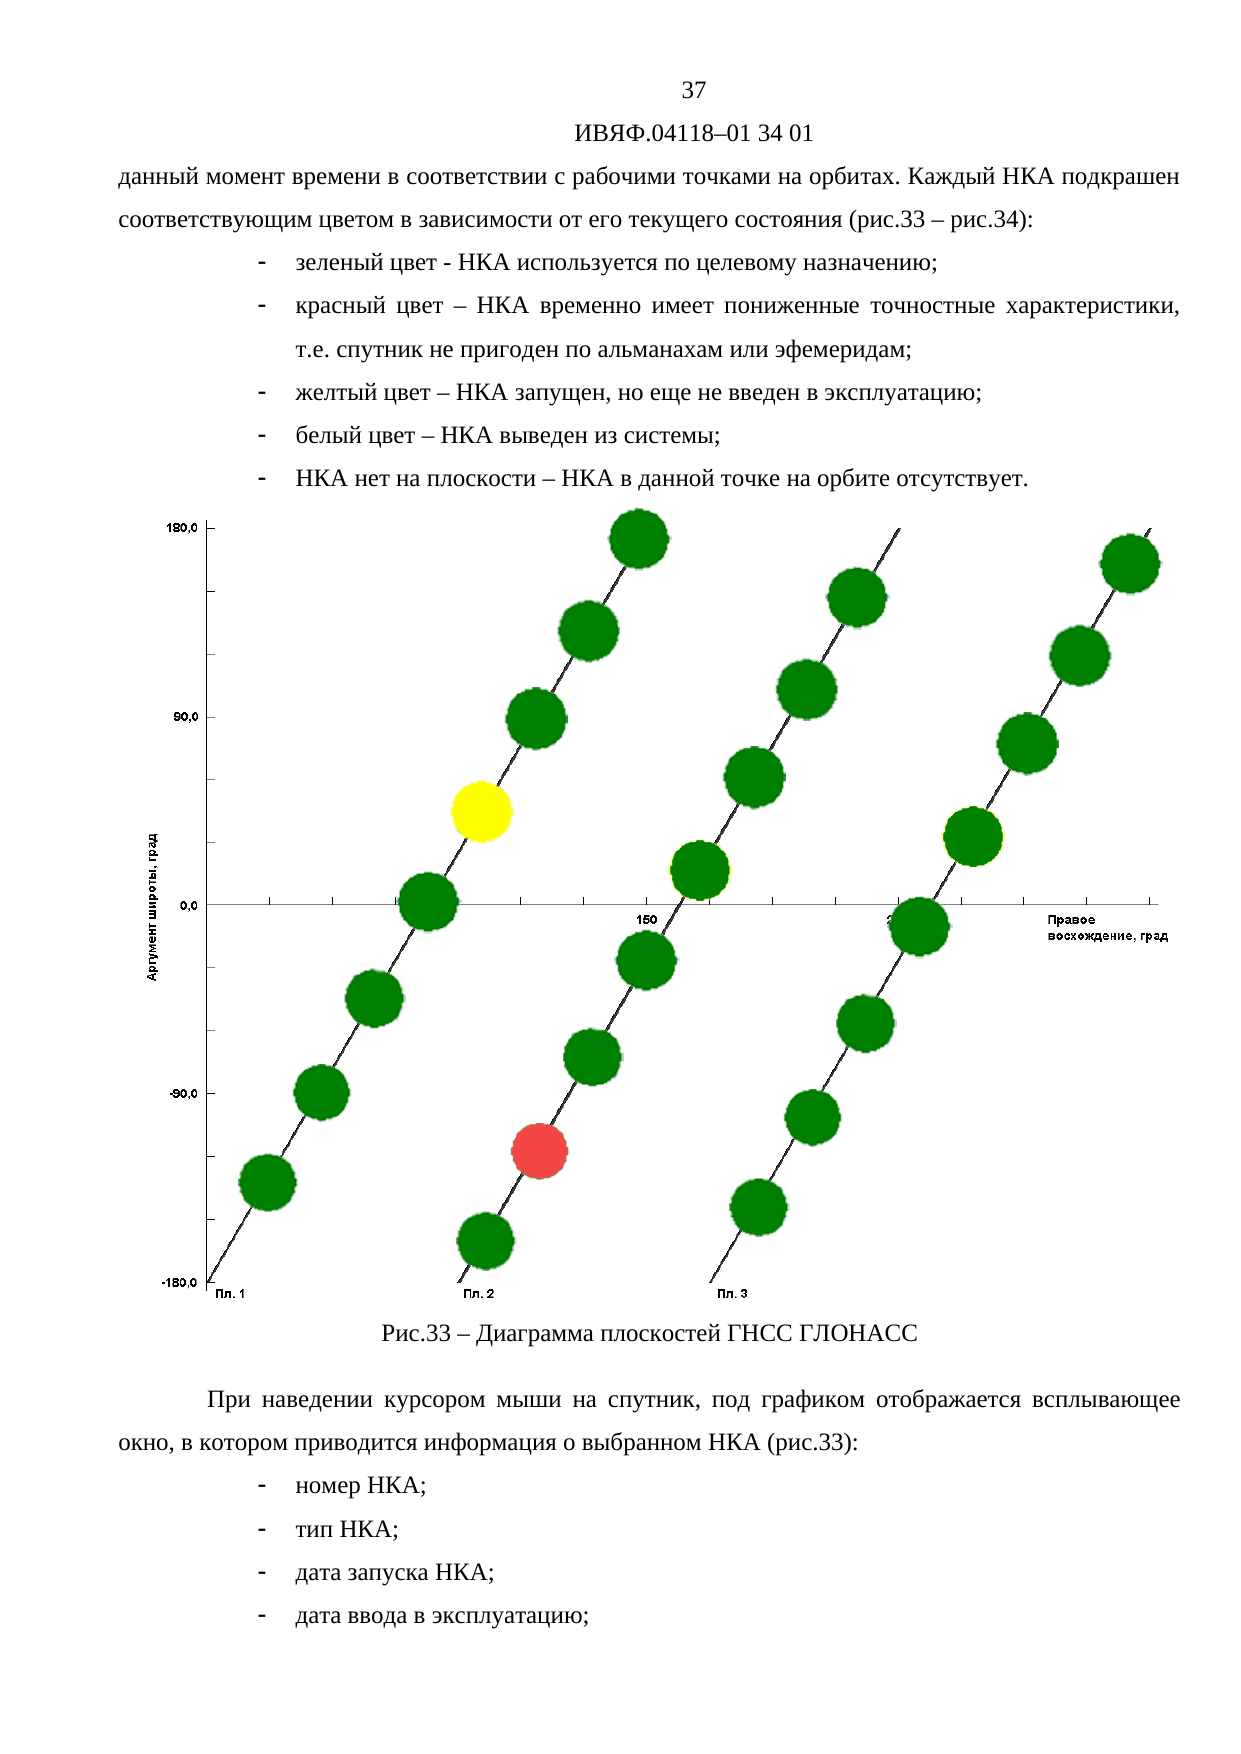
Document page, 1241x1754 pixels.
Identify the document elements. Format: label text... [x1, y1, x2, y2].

text тип НКА; [258, 1514, 1181, 1542]
text При наведении курсором мыши на спутник, под графиком отображается всплывающее окно, в котором приводится информация о выбранном НКА (рис.33): [118, 1384, 1181, 1456]
text красный цвет – НКА временно имеет пониженные точностные характеристики, т.е. спутник не пригоден по альманахам или эфемеридам; [258, 291, 1181, 362]
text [118, 161, 1181, 233]
picture [118, 506, 1182, 1304]
text Рис.33 – Диаграмма плоскостей ГНСС ГЛОНАСС [118, 1318, 1181, 1347]
text НКА нет на плоскости – НКА в данной точке на орбите отсутствует. [258, 463, 1181, 492]
text дата ввода в эксплуатацию; [258, 1600, 1181, 1629]
text дата запуска НКА; [258, 1557, 1181, 1586]
text белый цвет – НКА выведен из системы; [258, 420, 1181, 449]
text зеленый цвет - НКА используется по целевому назначению; [258, 247, 1181, 276]
text номер НКА; [258, 1471, 1181, 1499]
text желтый цвет – НКА запущен, но еще не введен в эксплуатацию; [258, 377, 1181, 406]
